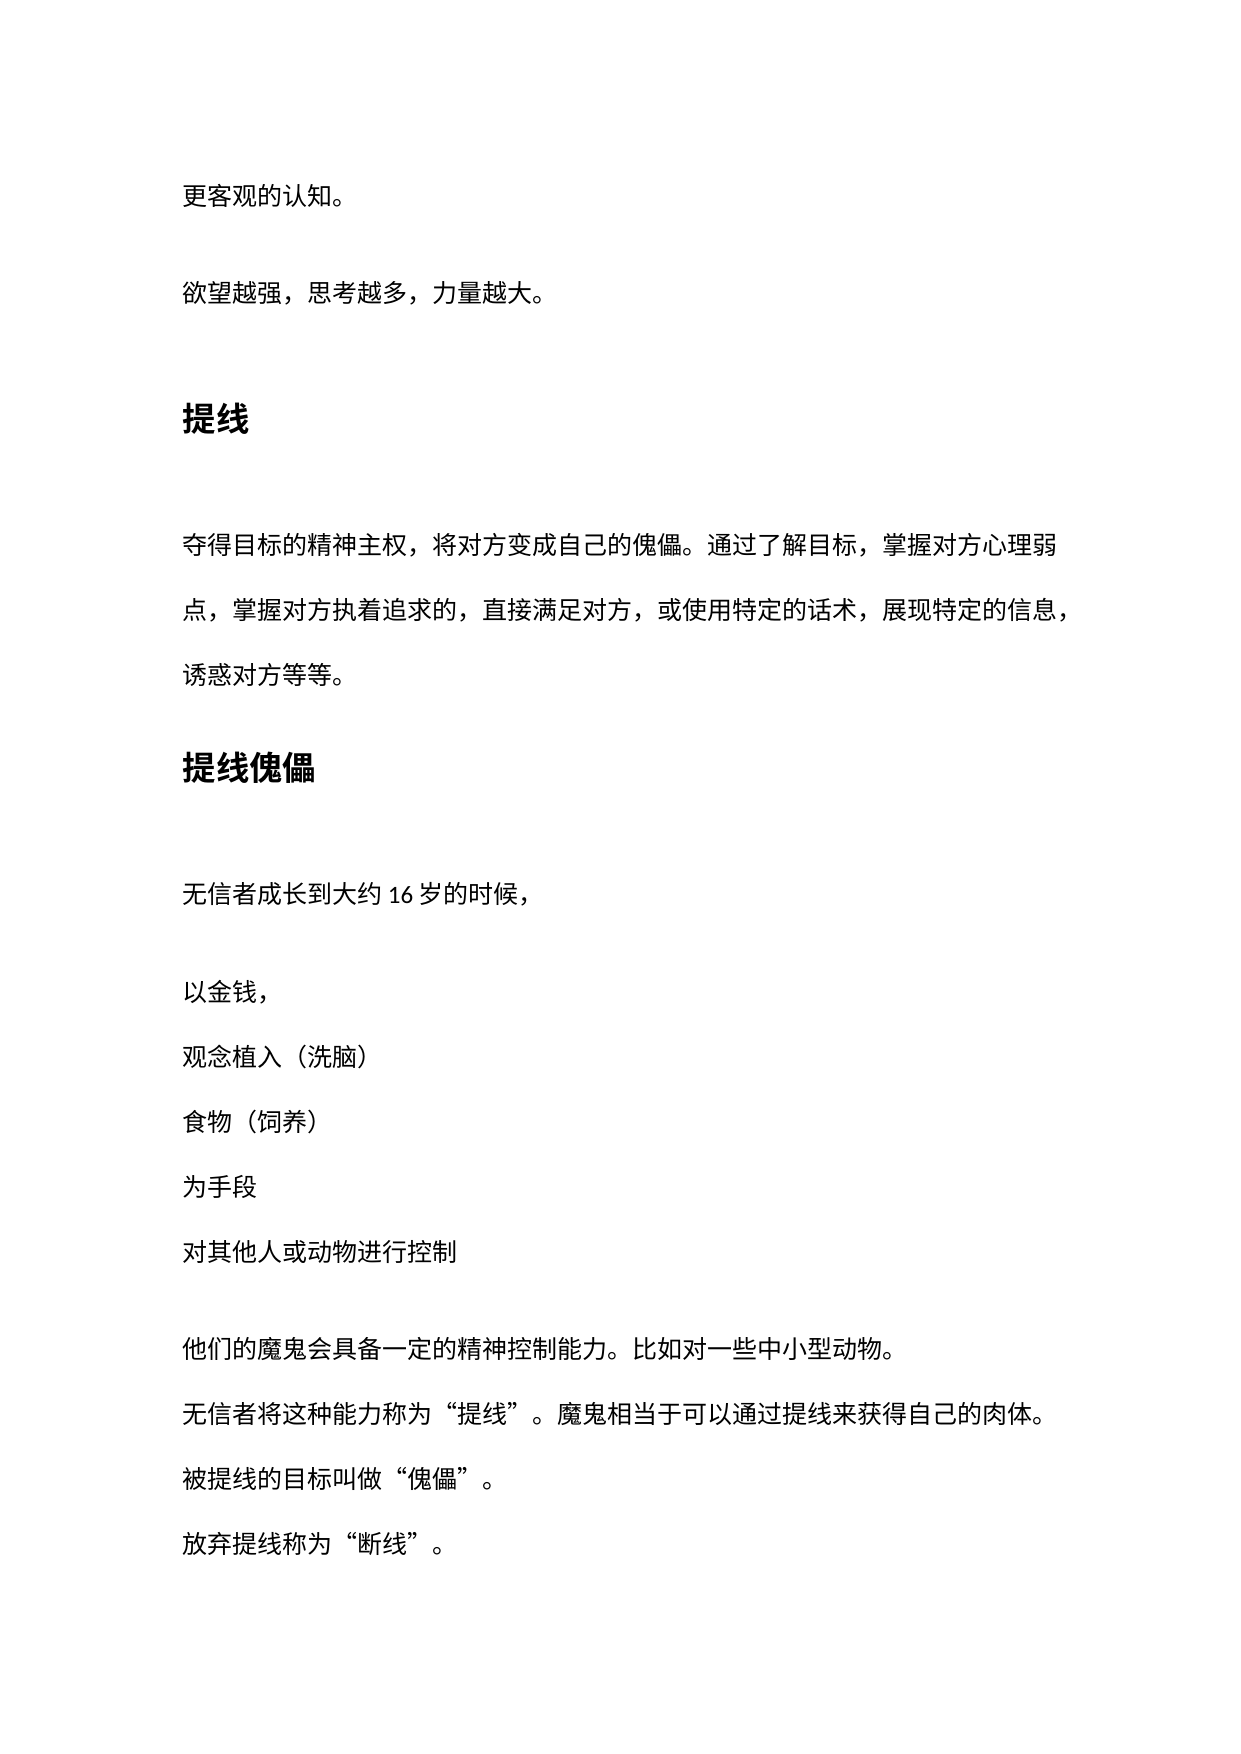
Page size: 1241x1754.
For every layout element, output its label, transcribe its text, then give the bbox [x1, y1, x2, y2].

text 对其他人或动物进行控制 [183, 1218, 1058, 1283]
text 无信者成长到大约16岁的时候， [183, 860, 1058, 925]
text 无信者将这种能力称为“提线”。魔鬼相当于可以通过提线来获得自己的肉体。 [183, 1380, 1058, 1445]
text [183, 162, 1058, 227]
text 以金钱， [183, 958, 1058, 1023]
text 观念植入（洗脑） [183, 1023, 1058, 1088]
text 为手段 [183, 1153, 1058, 1218]
text 食物（饲养） [183, 1088, 1058, 1153]
text 欲望越强，思考越多，力量越大。 [183, 259, 1058, 324]
text 被提线的目标叫做“傀儡”。 [183, 1445, 1058, 1510]
text 夺得目标的精神主权，将对方变成自己的傀儡。通过了解目标，掌握对方心理弱点，掌握对方执着追求的，直接满足对方，或使用特定的话术，展现特定的信息，诱惑对方等等。 [183, 511, 1058, 706]
text 放弃提线称为“断线”。 [183, 1510, 1058, 1575]
subtitle 提线 [183, 384, 1058, 449]
subtitle 提线傀儡 [183, 733, 1058, 798]
text 他们的魔鬼会具备一定的精神控制能力。比如对一些中小型动物。 [183, 1315, 1058, 1380]
